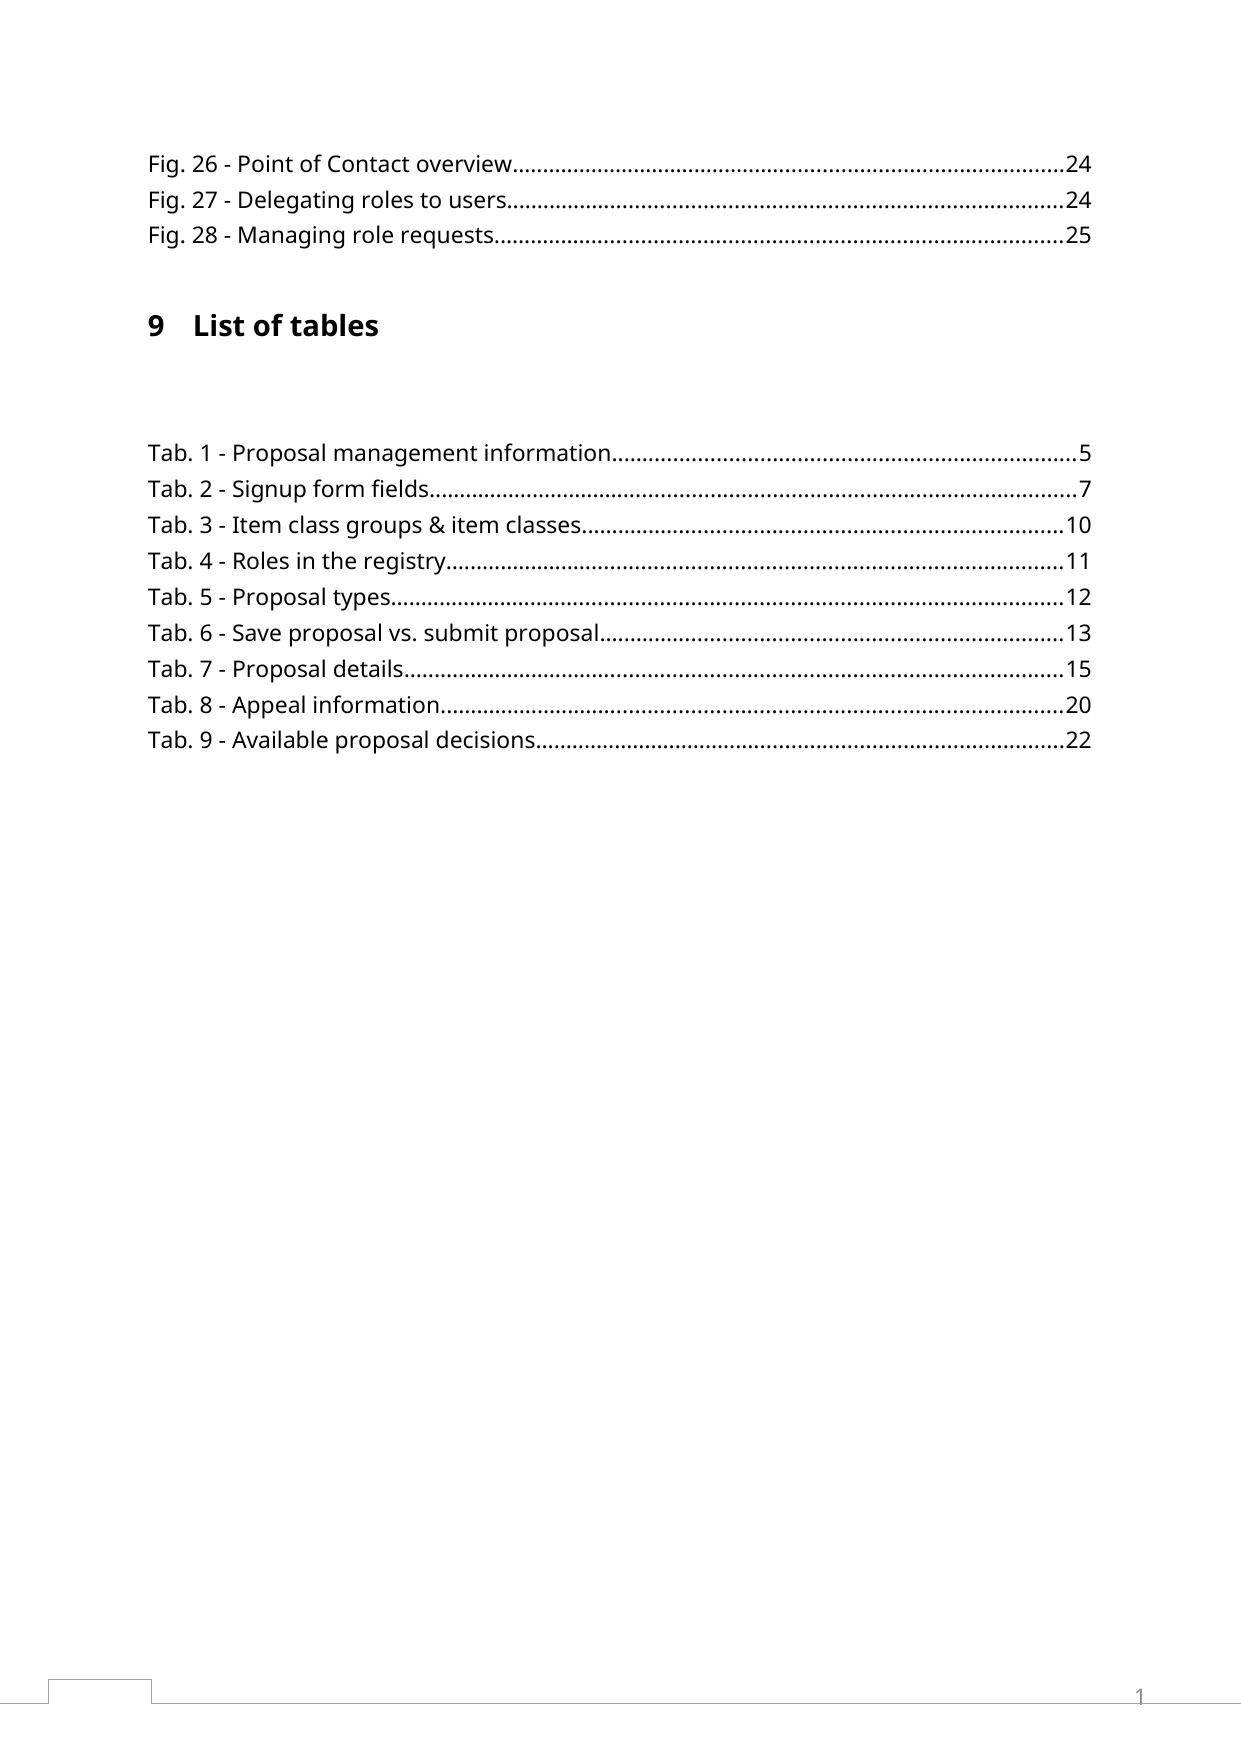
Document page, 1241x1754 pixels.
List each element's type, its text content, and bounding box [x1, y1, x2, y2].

text Tab. 3 - Item class groups & item classes 10 [148, 509, 1093, 540]
text Tab. 1 - Proposal management information 5 [148, 437, 1093, 468]
text Fig. 28 - Managing role requests 25 [148, 219, 1093, 251]
text Tab. 8 - Appeal information 20 [148, 688, 1093, 720]
text Fig. 26 - Point of Contact overview 24 [148, 148, 1093, 179]
subtitle List of tables [148, 305, 1093, 345]
text Tab. 7 - Proposal details 15 [148, 653, 1093, 684]
text Tab. 4 - Roles in the registry 11 [148, 545, 1093, 576]
text Tab. 6 - Save proposal vs. submit proposal 13 [148, 617, 1093, 648]
text Tab. 5 - Proposal types 12 [148, 581, 1093, 612]
text Fig. 27 - Delegating roles to users 24 [148, 183, 1093, 215]
text Tab. 2 - Signup form fields 7 [148, 473, 1093, 504]
text Tab. 9 - Available proposal decisions 22 [148, 724, 1093, 756]
